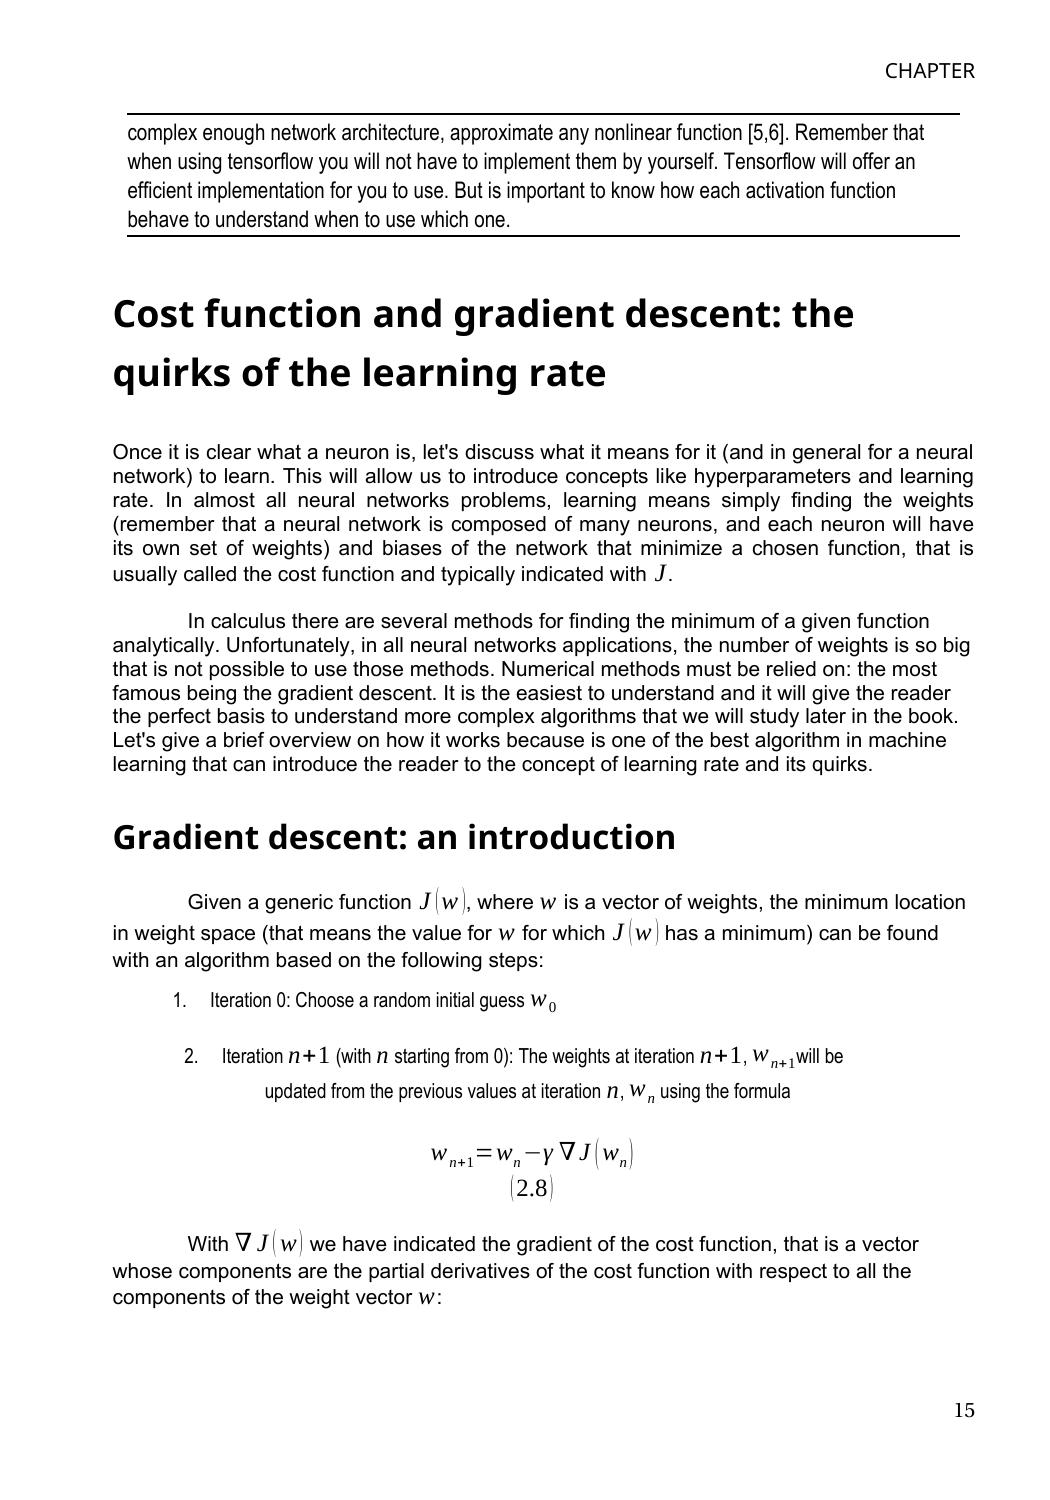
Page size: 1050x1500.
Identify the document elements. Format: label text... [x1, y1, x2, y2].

subtitle Cost function and gradient descent: the quirks of the learning rate [112, 287, 975, 397]
text In calculus there are several methods for finding the minimum of a given function analytically. Unfortunately, in all neural networks applications, the number of weights is so big that is not possible to use those methods. Numerical methods must be relied on: the most famous being the gradient descent. It is the easiest to understand and it will give the reader the perfect basis to understand more complex algorithms that we will study later in the book. Let's give a brief overview on how it works because is one of the best algorithm in machine learning that can introduce the reader to the concept of learning rate and its quirks. [112, 608, 975, 776]
list Iteration (with starting from 0): The weights at iteration , will be updated from the previous values at iteration , using the formula [172, 1040, 855, 1204]
text Once it is clear what a neuron is, let's discuss what it means for it (and in general for a neural network) to learn. This will allow us to introduce concepts like hyperparameters and learning rate. In almost all neural networks problems, learning means simply finding the weights (remember that a neural network is composed of many neurons, and each neuron will have its own set of weights) and biases of the network that minimize a chosen function, that is usually called the cost function and typically indicated with . [112, 440, 975, 588]
text Given a generic function , where is a vector of weights, the minimum location in weight space (that means the value for for which has a minimum) can be found with an algorithm based on the following steps: [112, 887, 975, 972]
text With we have indicated the gradient of the cost function, that is a vector whose components are the partial derivatives of the cost function with respect to all the components of the weight vector : [112, 1228, 975, 1311]
list Iteration 0: Choose a random initial guess [172, 984, 855, 1016]
subtitle Gradient descent: an introduction [112, 814, 975, 859]
